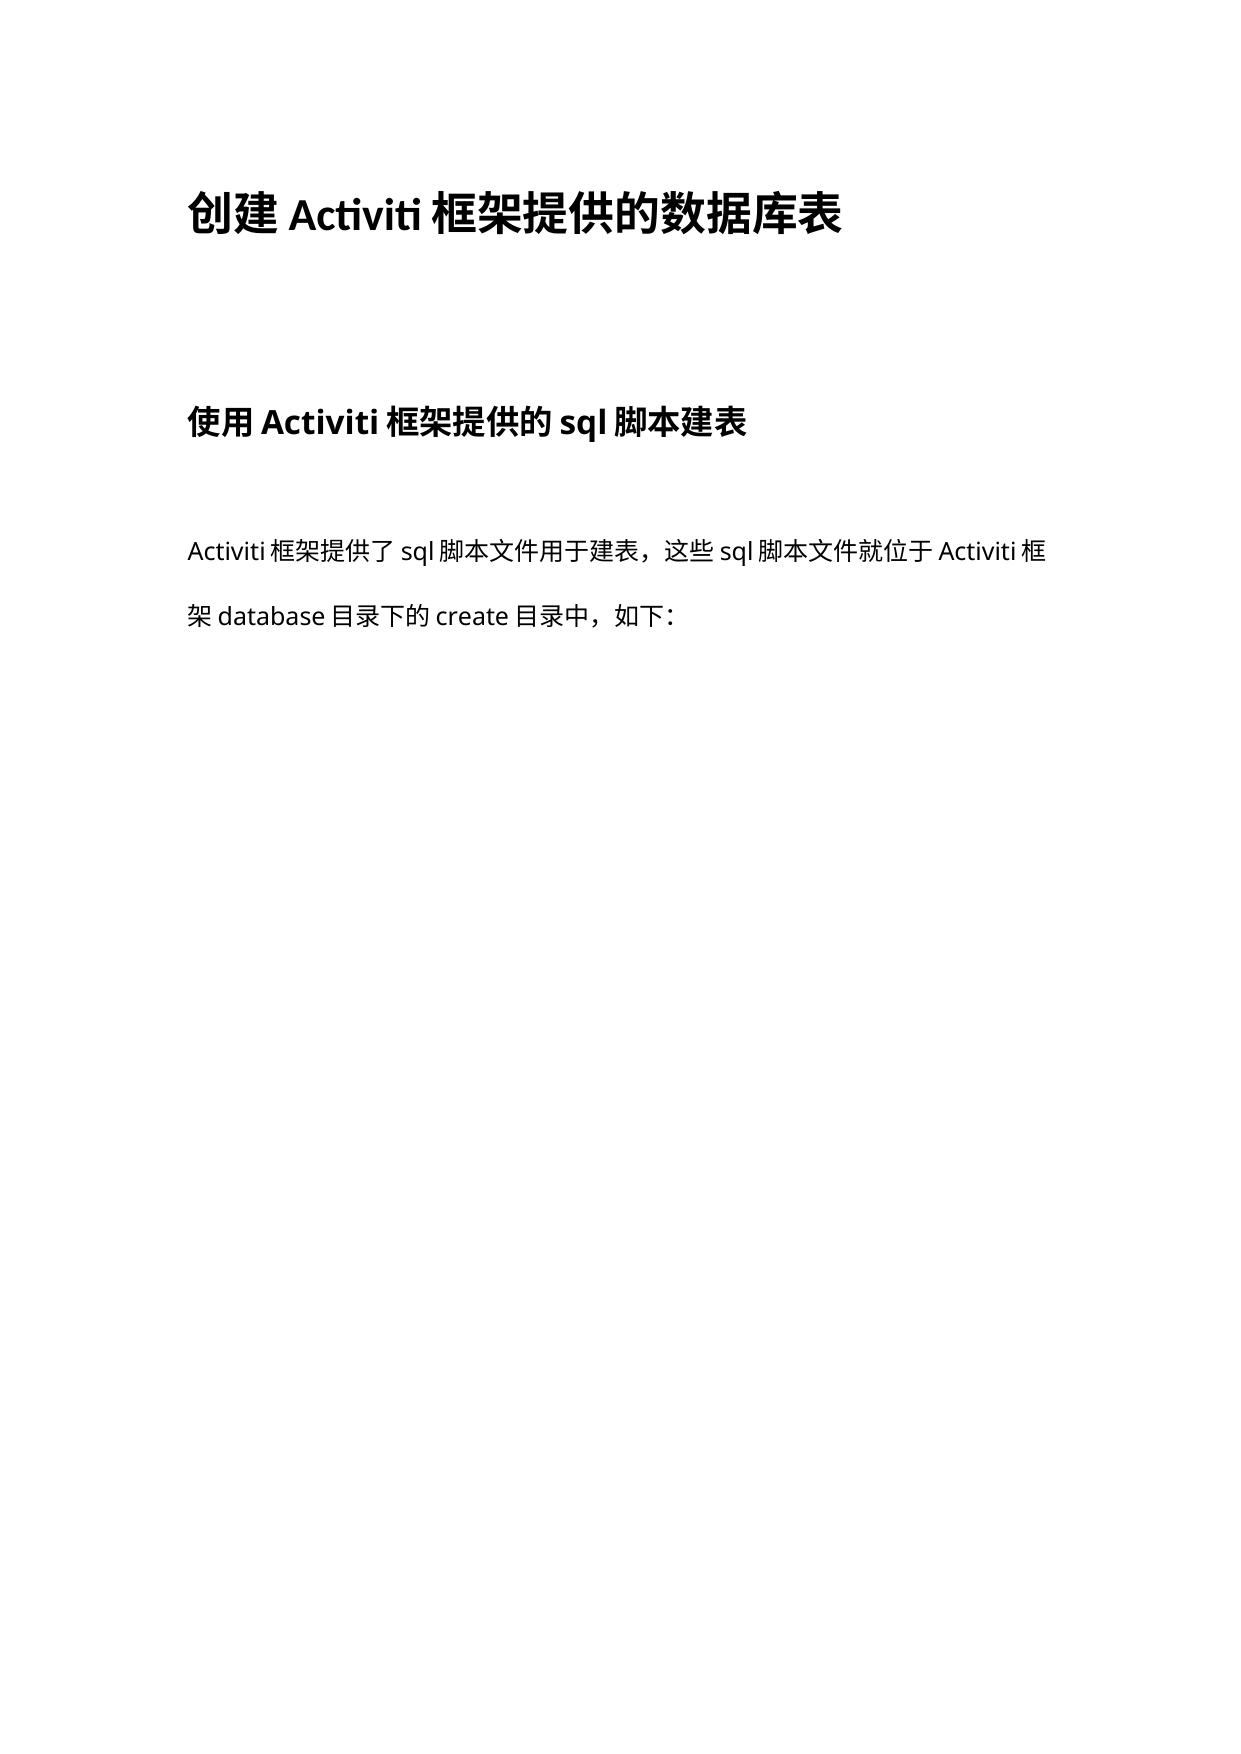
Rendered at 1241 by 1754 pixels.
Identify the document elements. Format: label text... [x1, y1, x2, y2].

subtitle 创建Activiti框架提供的数据库表 [187, 162, 1053, 259]
text Activiti框架提供了sql脚本文件用于建表，这些sql脚本文件就位于Activiti框架database目录下的create目录中，如下： 下面我就来使用Activiti框架提供的sql脚本建表，步骤如下： 【第一步】，手动创建一个数据库 【第二步】，进入数据库，执行框架提供的sql脚本文件 [187, 517, 1053, 647]
subtitle 使用Activiti框架提供的sql脚本建表 [187, 387, 1053, 452]
